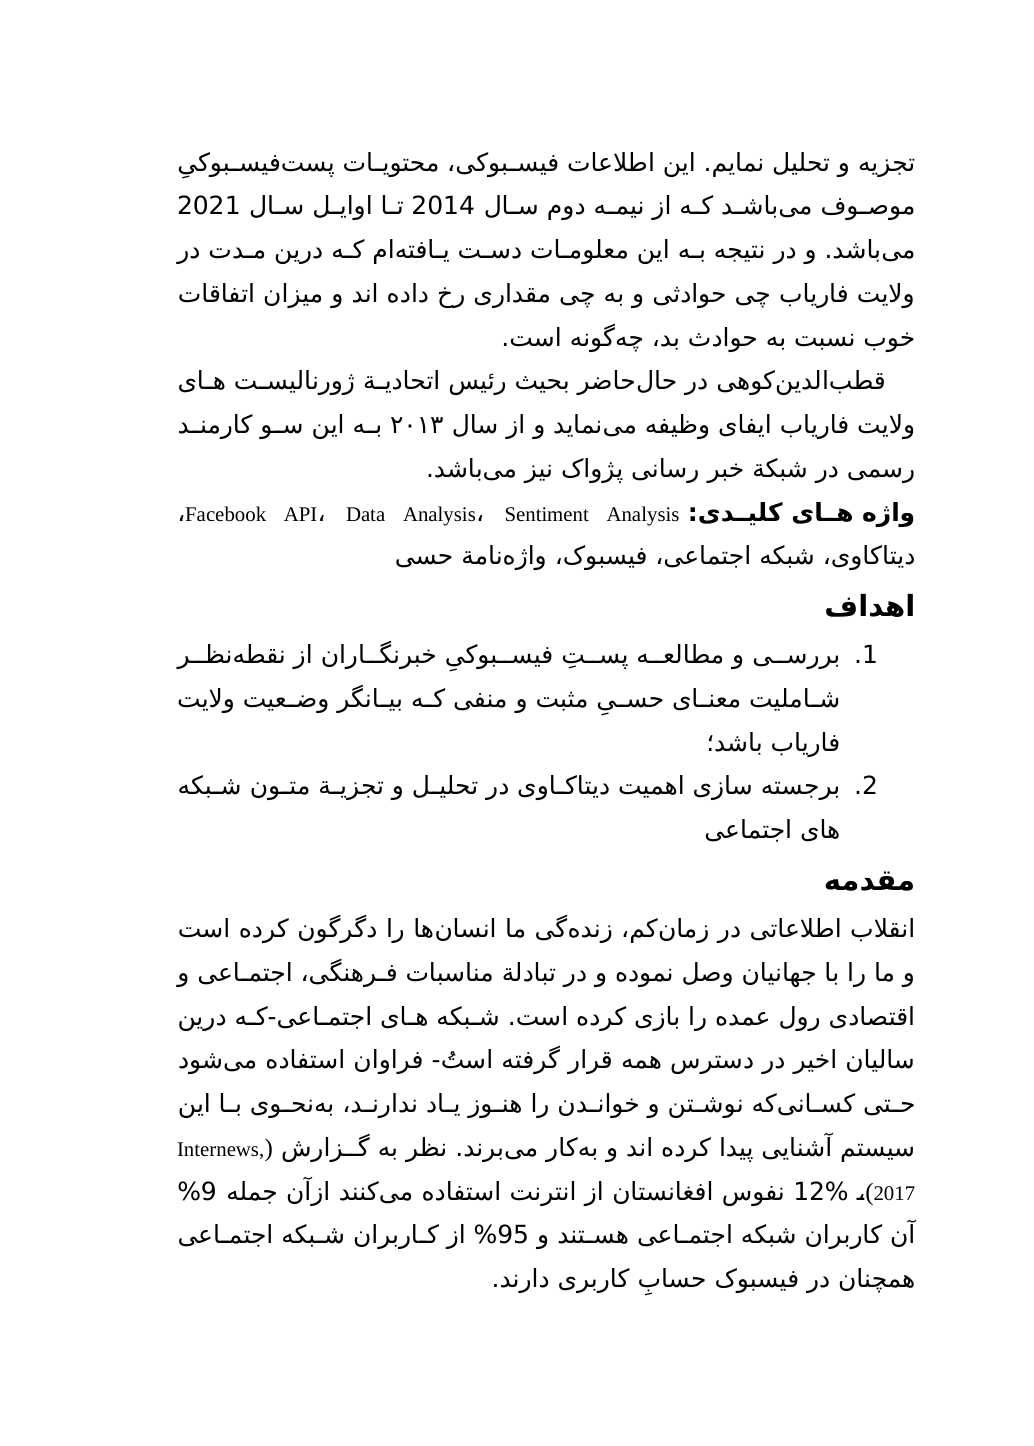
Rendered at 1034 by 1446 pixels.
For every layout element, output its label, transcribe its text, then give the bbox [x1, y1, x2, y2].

text انقلاب اطلاعاتی در زمان‌کم، زنده‌گی ما انسان‌ها را دگرگون کرده است و ما را با جهانیان وصل نموده و در تبادلة مناسبات فرهنگی، اجتماعی و اقتصادی رول عمده را بازی کرده است. شبکه های اجتماعی-که درین سالیان اخیر در دسترس همه قرار گرفته استُ- فراوان استفاده می‌شود حتی کسانی‌که نوشتن و خواندن را هنوز یاد ندارند، به‌نحوی با این سیستم آشنایی پیدا کرده اند و به‌کار می‌برند. نظر به گزارش (Internews, 2017)، 12% نفوس افغانستان از انترنت استفاده می‌کنند ازآن جمله 9% آن کاربران شبکه اجتماعی هستند و 95% از کاربران شبکه اجتماعی همچنان در فیسبوک حسابِ کاربری دارند. [177, 914, 915, 1293]
list بررسی و مطالعه پستِ فیسبوکیِ خبرنگاران از نقطه‌نظر شاملیت معنای حسیِ مثبت و منفی که بیانگر وضعیت ولایت فاریاب باشد؛ [177, 640, 878, 757]
subtitle اهداف [177, 589, 915, 623]
text واژه های کلیدی: Facebook API، Data Analysis، Sentiment Analysis، دیتا‌کاوی، شبکه اجتماعی، فیسبوک،‌ واژه‌نامة حسی [177, 498, 915, 571]
text قطب‌الدین‌کوهی در حال‌حاضر بحیث رئیس اتحادیة ژورنالیست های ولایت فاریاب ایفای وظیفه می‌نماید و از سال ۲۰۱۳ به این سو کارمند رسمی در شبکة خبر رسانی پژواک نیز می‌باشد. [177, 366, 915, 483]
subtitle مقدمه [177, 863, 915, 897]
list برجسته سازی اهمیت دیتاکاوی در تحلیل و تجزیة متون شبکه های اجتماعی [177, 772, 878, 844]
